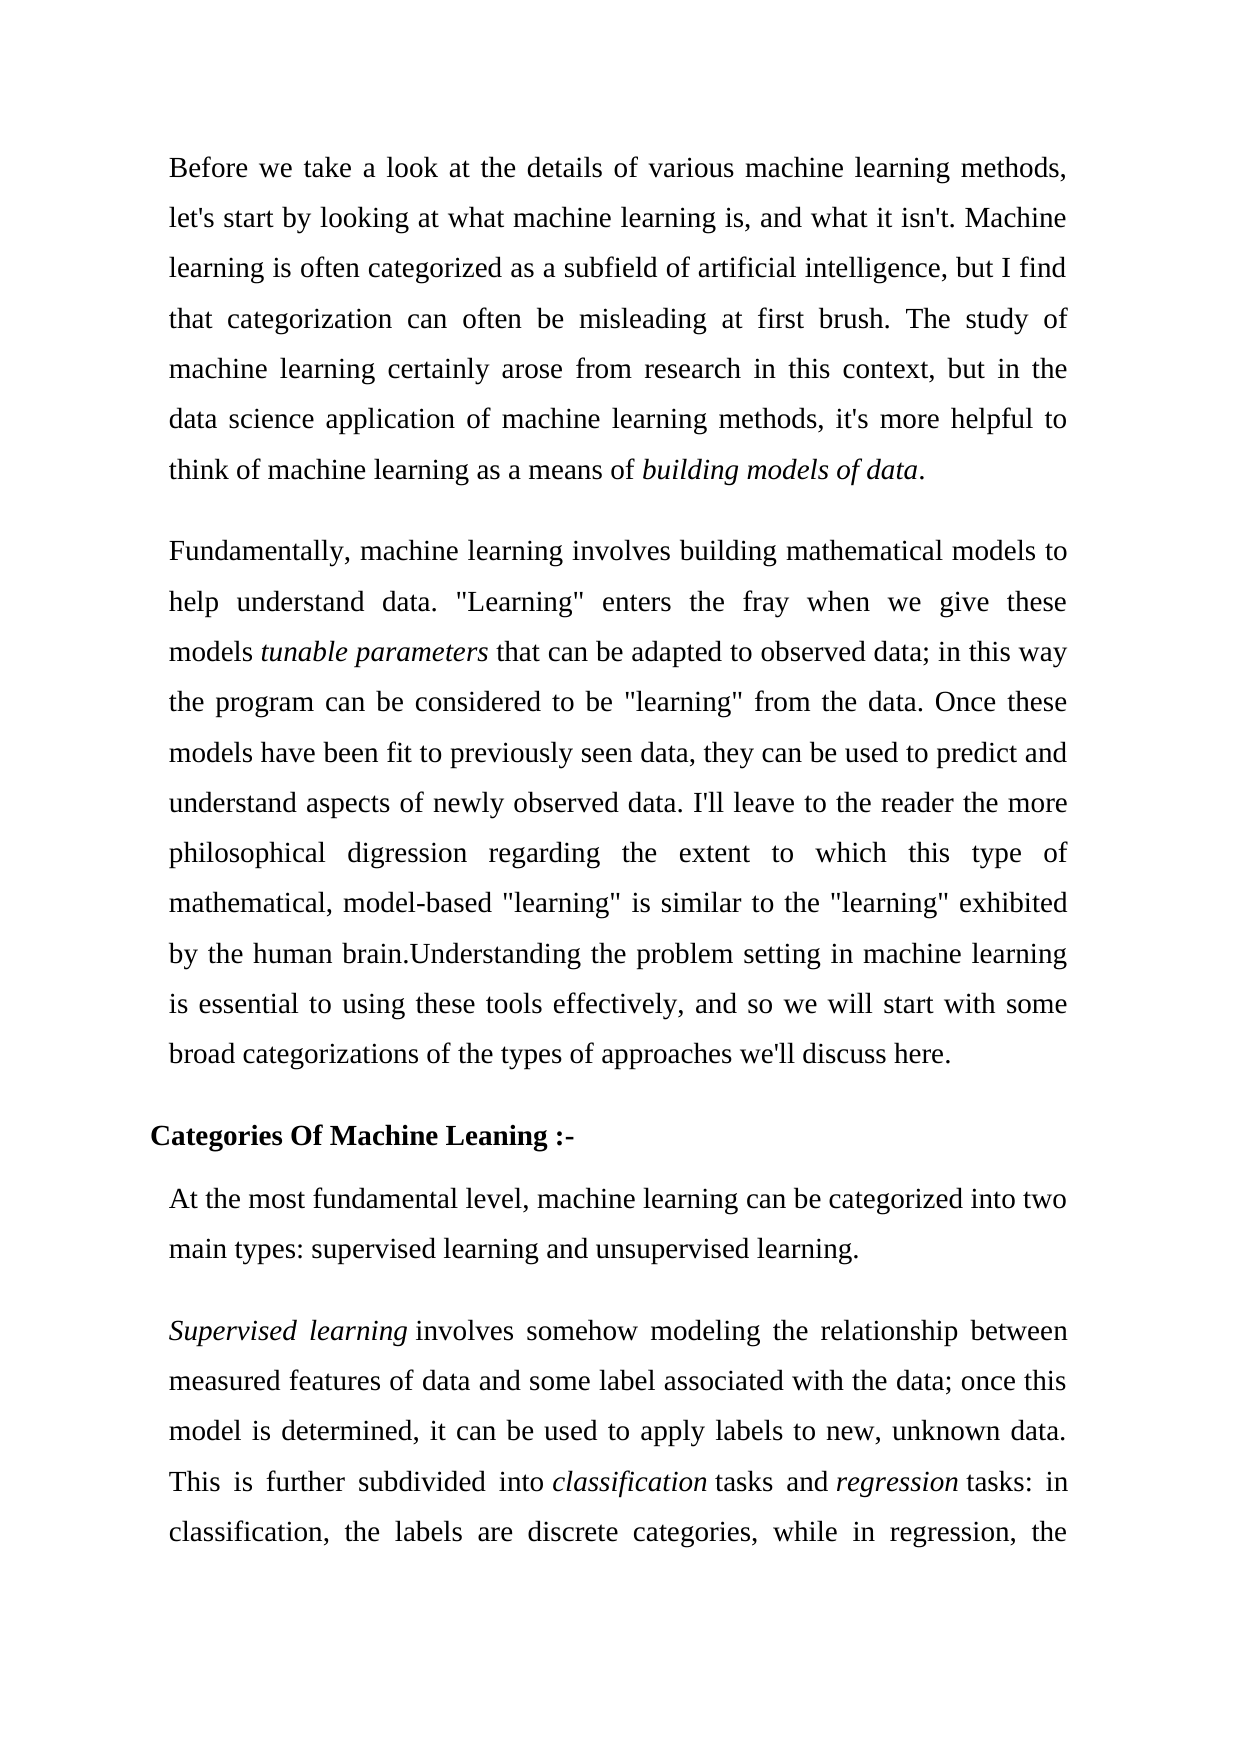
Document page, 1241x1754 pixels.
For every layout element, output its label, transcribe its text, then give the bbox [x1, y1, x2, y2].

text At the most fundamental level, machine learning can be categorized into two main types: supervised learning and unsupervised learning. [169, 1181, 1068, 1265]
text Fundamentally, machine learning involves building mathematical models to help understand data. "Learning" enters the fray when we give these models tunable parameters that can be adapted to observed data; in this way the program can be considered to be "learning" from the data. Once these models have been fit to previously seen data, they can be used to predict and understand aspects of newly observed data. I'll leave to the reader the more philosophical digression regarding the extent to which this type of mathematical, model-based "learning" is similar to the "learning" exhibited by the human brain.Understanding the problem setting in machine learning is essential to using these tools effectively, and so we will start with some broad categorizations of the types of approaches we'll discuss here. [169, 533, 1068, 1070]
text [169, 1313, 1068, 1547]
subtitle Categories Of Machine Leaning :- [150, 1118, 1090, 1152]
text Before we take a look at the details of various machine learning methods, let's start by looking at what machine learning is, and what it isn't. Machine learning is often categorized as a subfield of artificial intelligence, but I find that categorization can often be misleading at first brush. The study of machine learning certainly arose from research in this context, but in the data science application of machine learning methods, it's more helpful to think of machine learning as a means of building models of data. [169, 150, 1068, 485]
